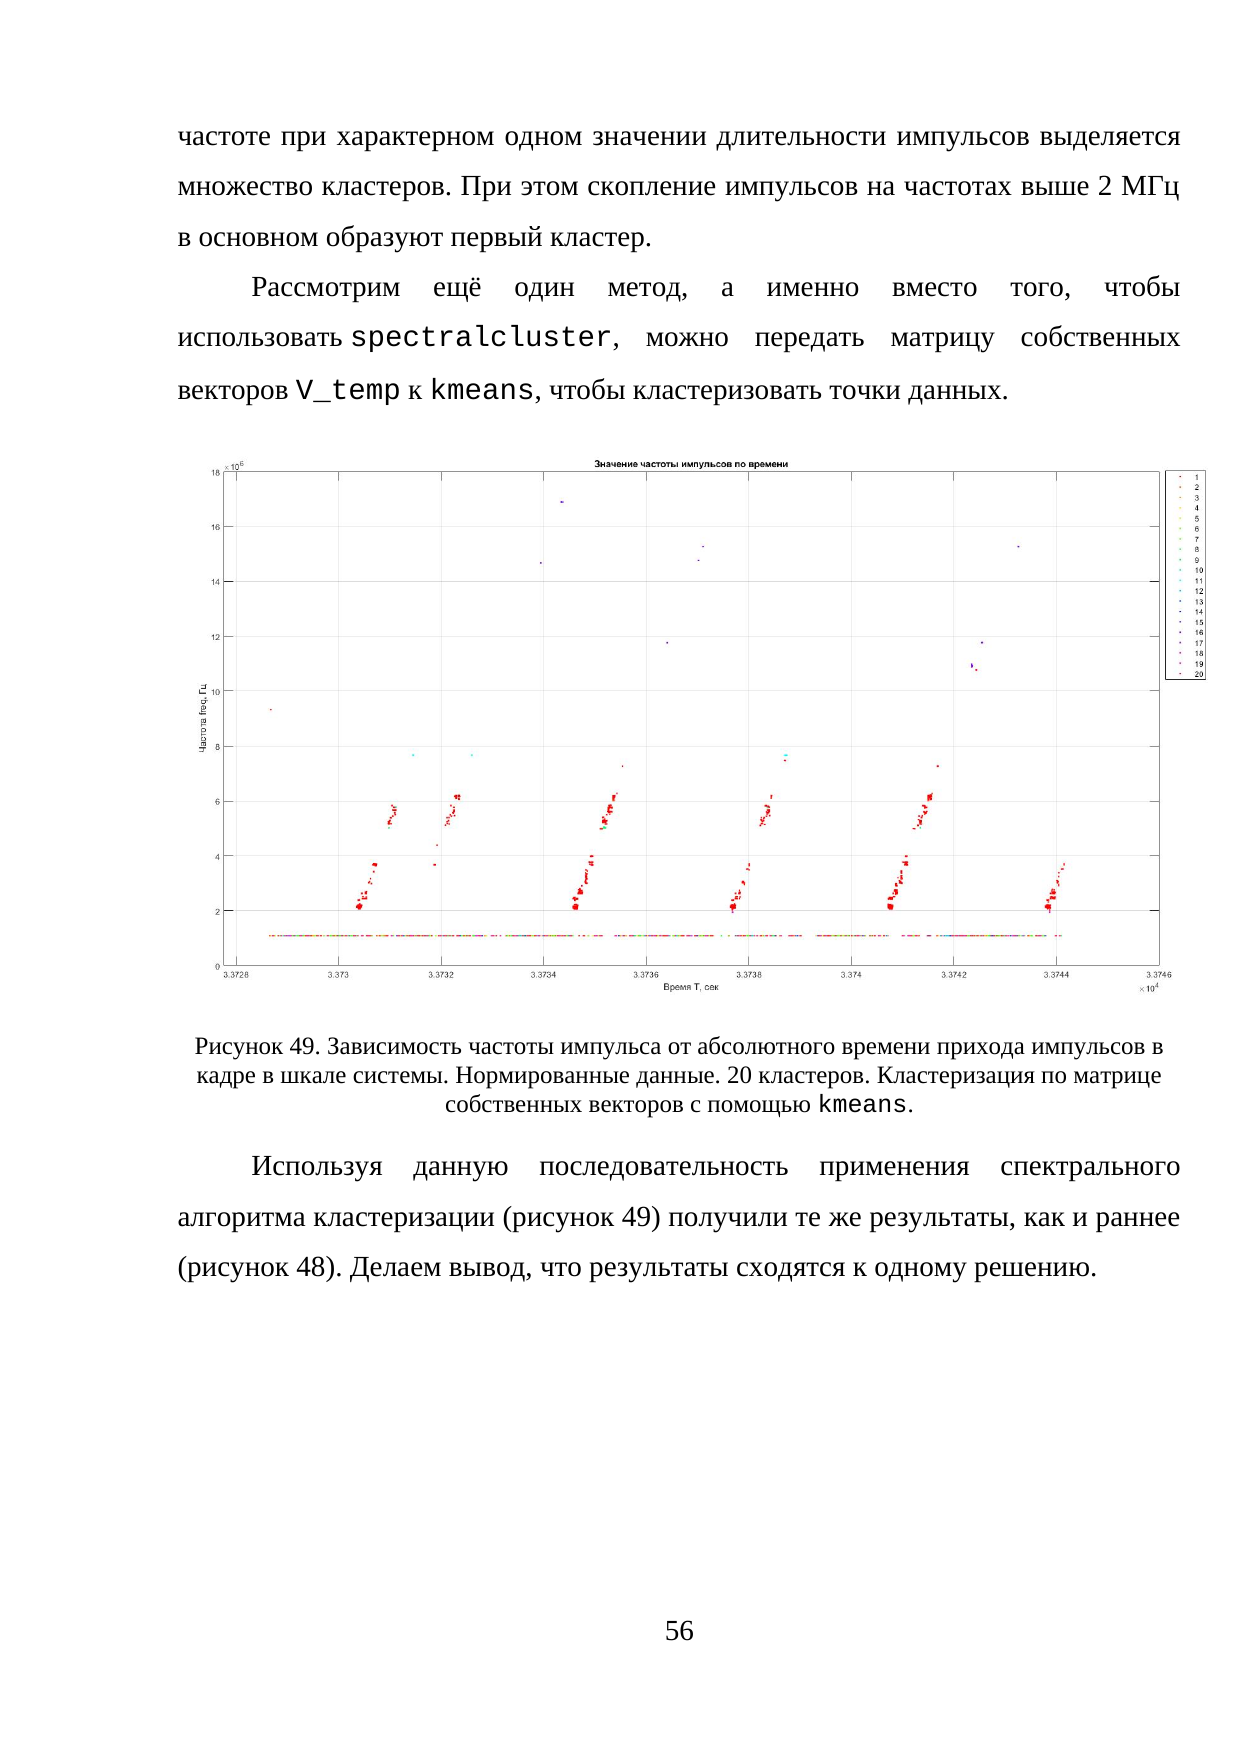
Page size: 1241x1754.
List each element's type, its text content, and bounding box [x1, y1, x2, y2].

text Рассмотрим ещё один метод, а именно вместо того, чтобы использовать spectralcluster, можно передать матрицу собственных векторов V_temp к kmeans, чтобы кластеризовать точки данных. [177, 269, 1181, 408]
text Рисунок 49. Зависимость частоты импульса от абсолютного времени прихода импульсов в кадре в шкале системы. Нормированные данные. 20 кластеров. Кластеризация по матрице собственных векторов с помощью kmeans. [177, 1032, 1181, 1119]
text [177, 118, 1181, 252]
picture [177, 426, 1241, 1032]
text Используя данную последовательность применения спектрального алгоритма кластеризации (рисунок 49) получили те же результаты, как и раннее (рисунок 48). Делаем вывод, что результаты сходятся к одному решению. [177, 1148, 1181, 1282]
